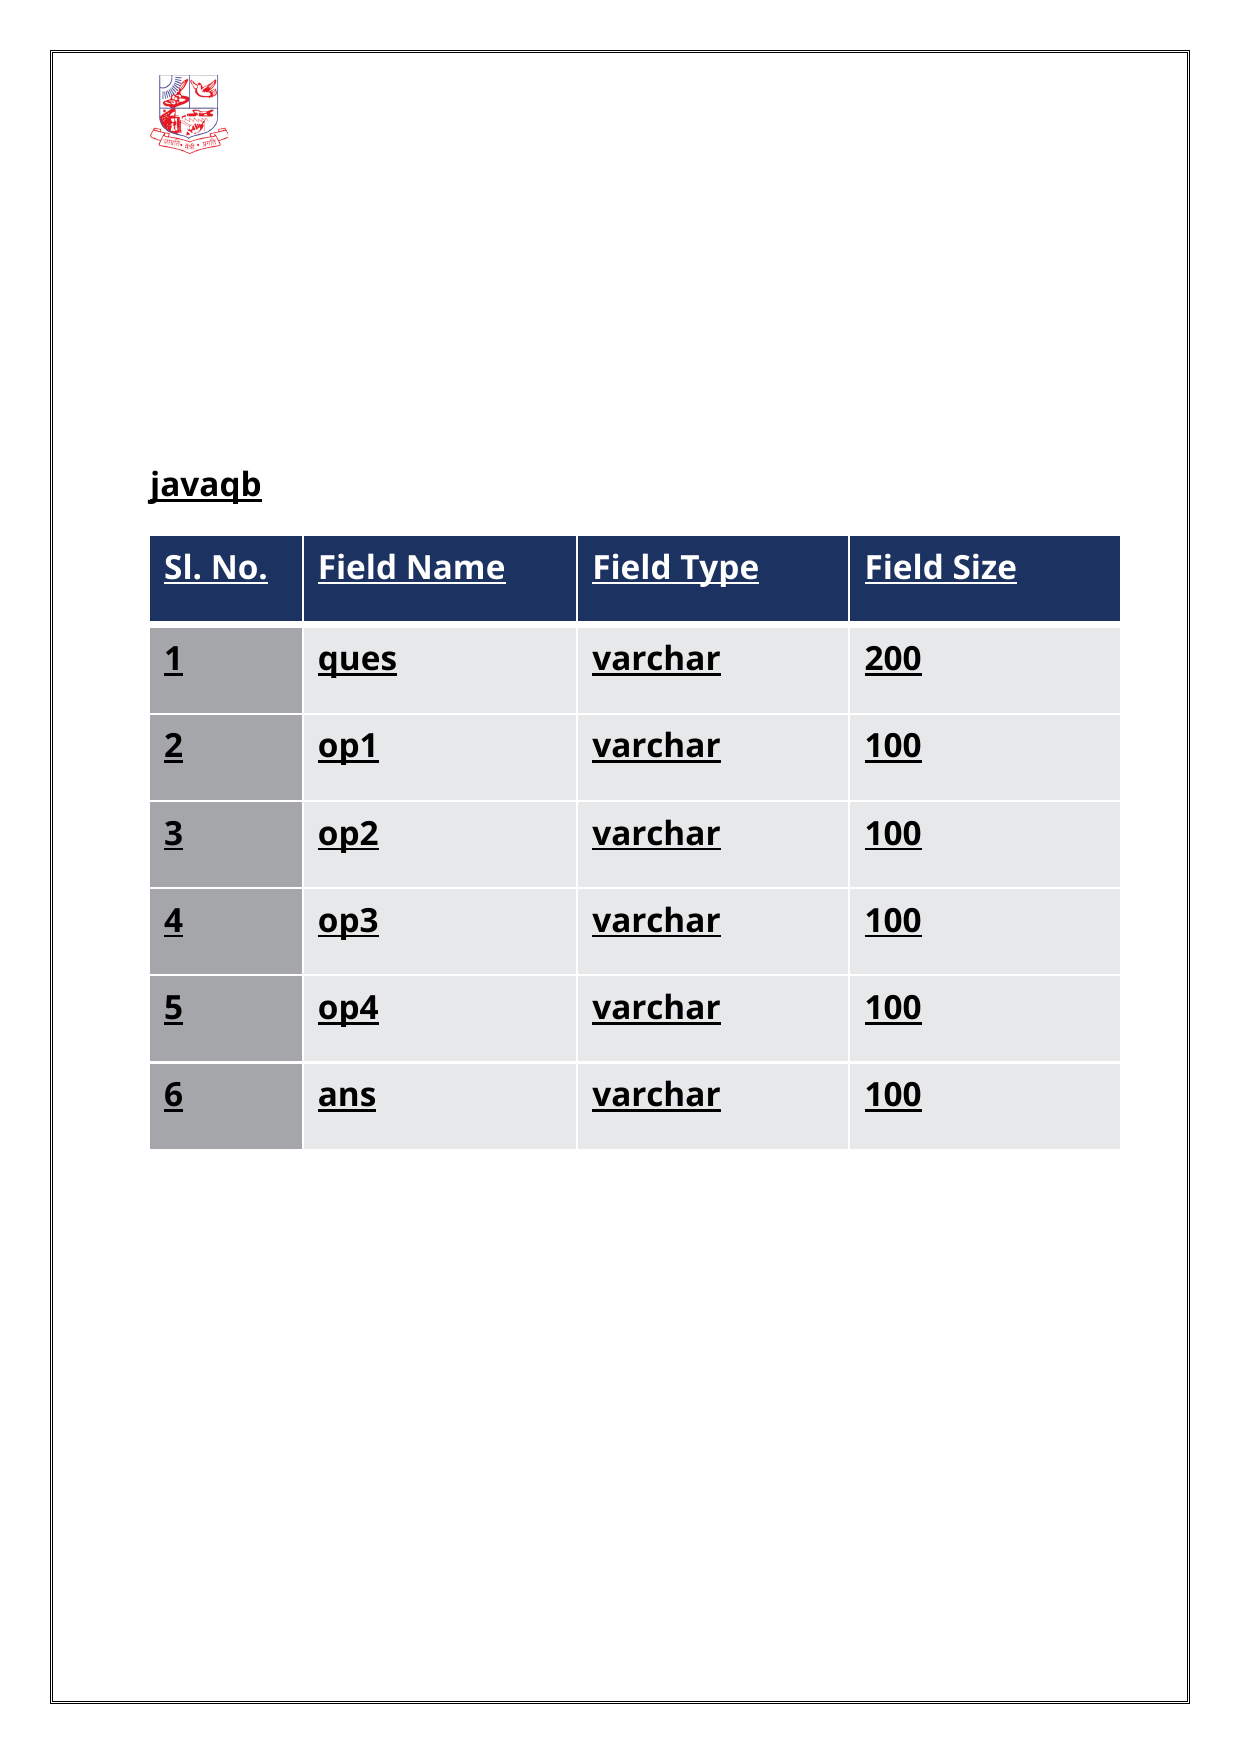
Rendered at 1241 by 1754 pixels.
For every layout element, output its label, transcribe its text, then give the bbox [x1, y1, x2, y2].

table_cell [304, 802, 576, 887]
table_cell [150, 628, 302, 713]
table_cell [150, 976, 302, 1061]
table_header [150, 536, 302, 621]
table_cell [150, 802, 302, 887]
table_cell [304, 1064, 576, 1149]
picture [150, 75, 229, 154]
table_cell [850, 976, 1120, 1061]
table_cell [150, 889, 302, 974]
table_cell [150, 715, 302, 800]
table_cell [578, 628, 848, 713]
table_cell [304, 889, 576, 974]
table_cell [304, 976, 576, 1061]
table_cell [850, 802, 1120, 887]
text javaqb [150, 461, 1090, 507]
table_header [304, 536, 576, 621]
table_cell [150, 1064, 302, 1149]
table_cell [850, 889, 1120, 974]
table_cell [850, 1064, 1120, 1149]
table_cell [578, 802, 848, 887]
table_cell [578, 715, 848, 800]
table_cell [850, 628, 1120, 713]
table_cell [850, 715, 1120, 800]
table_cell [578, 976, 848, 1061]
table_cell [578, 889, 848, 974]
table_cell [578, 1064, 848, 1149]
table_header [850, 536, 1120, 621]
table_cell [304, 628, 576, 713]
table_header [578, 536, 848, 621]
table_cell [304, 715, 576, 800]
